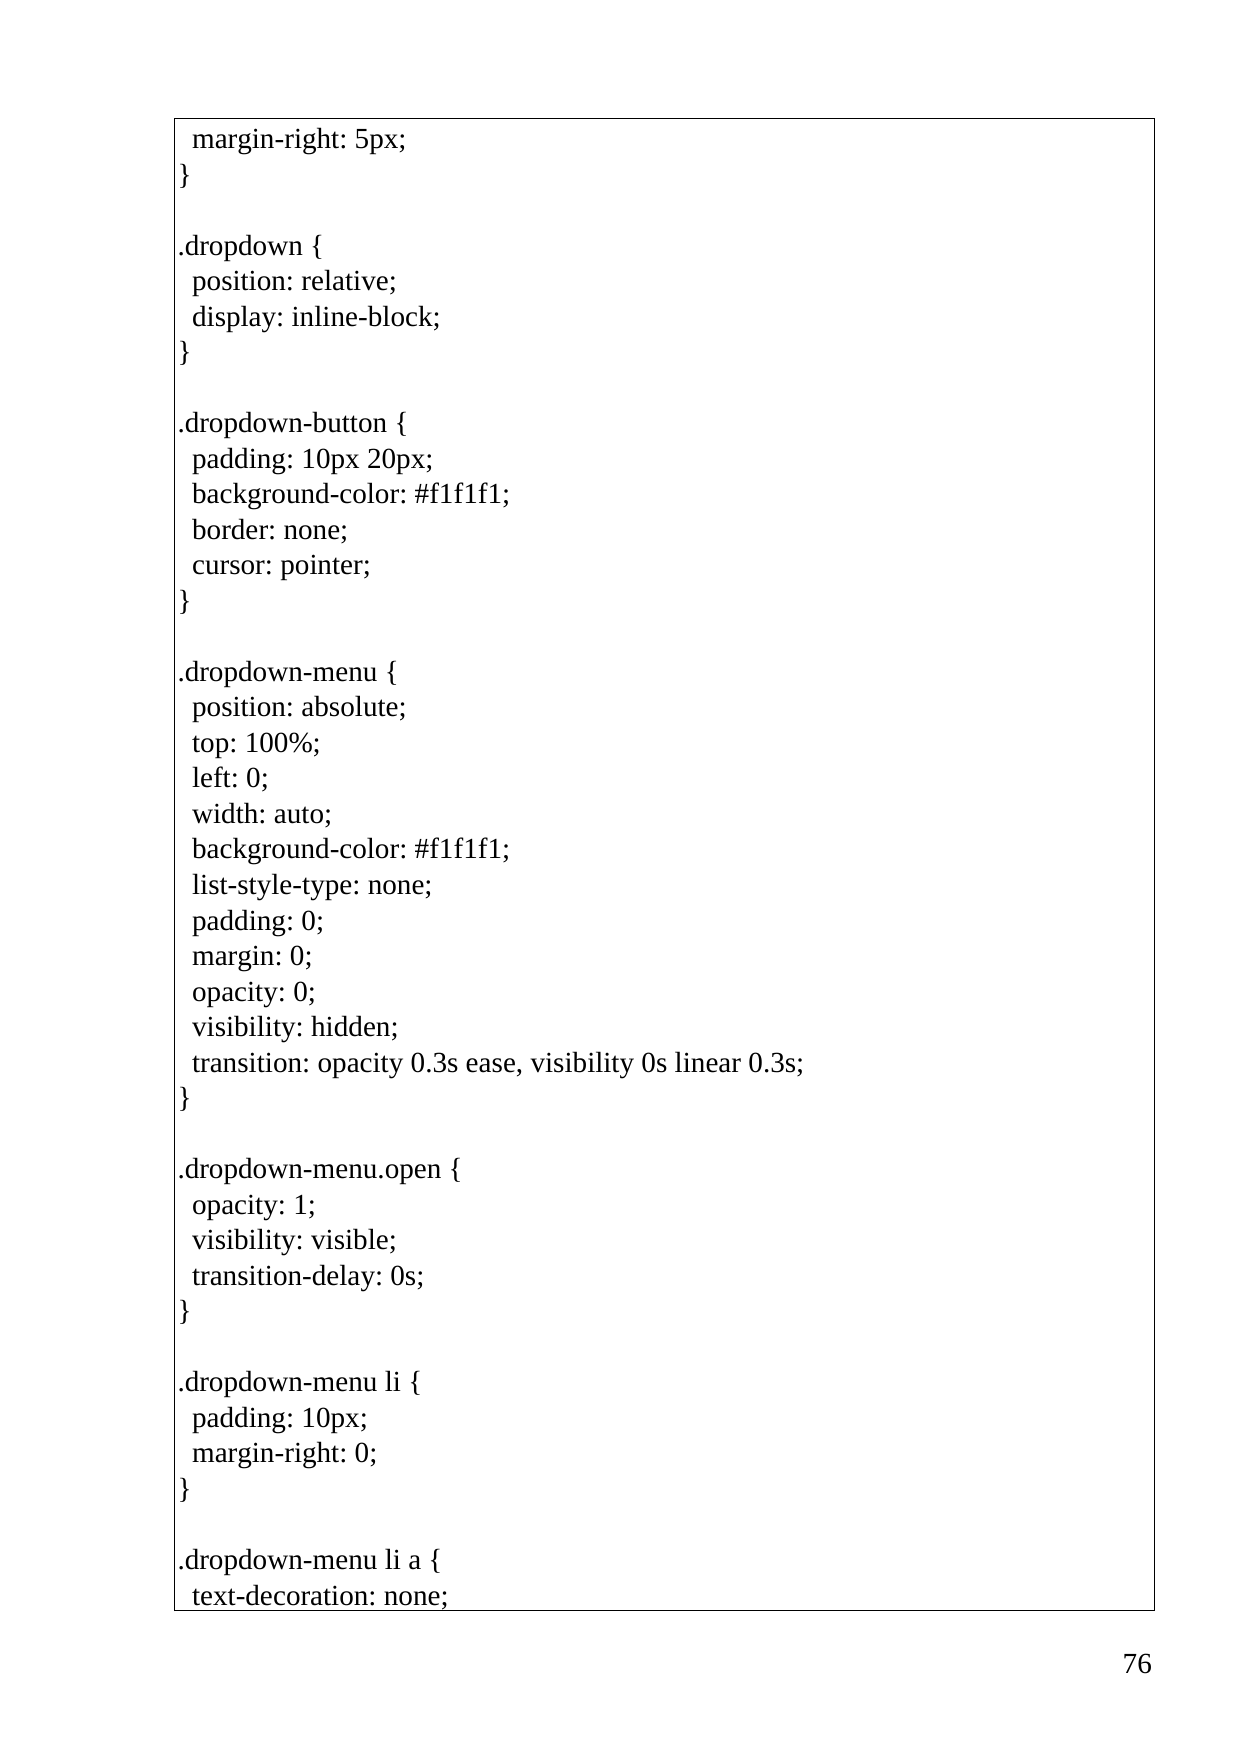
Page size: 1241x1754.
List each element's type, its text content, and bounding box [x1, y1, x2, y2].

text display: inline-block; [175, 296, 1154, 331]
text border: none; [175, 509, 1154, 544]
text padding: 10px; [175, 1397, 1154, 1432]
text text-decoration: none; [175, 1574, 1154, 1610]
text visibility: visible; [175, 1219, 1154, 1255]
text visibility: hidden; [175, 1006, 1154, 1042]
text margin-right: 5px; [175, 119, 1154, 154]
text margin-right: 0; [175, 1432, 1154, 1468]
text position: absolute; [175, 686, 1154, 722]
text background-color: #f1f1f1; [175, 828, 1154, 864]
text .dropdown-menu li { [175, 1361, 1154, 1397]
text cursor: pointer; [175, 544, 1154, 580]
text } [175, 154, 1154, 190]
text margin: 0; [175, 935, 1154, 971]
text padding: 10px 20px; [175, 438, 1154, 473]
text top: 100%; [175, 722, 1154, 757]
text opacity: 1; [175, 1184, 1154, 1219]
text } [175, 1468, 1154, 1504]
text opacity: 0; [175, 971, 1154, 1006]
text } [175, 331, 1154, 368]
text transition: opacity 0.3s ease, visibility 0s linear 0.3s; [175, 1042, 1154, 1077]
text .dropdown { [175, 225, 1154, 260]
text list-style-type: none; [175, 864, 1154, 899]
text .dropdown-menu.open { [175, 1148, 1154, 1184]
text position: relative; [175, 260, 1154, 296]
text width: auto; [175, 793, 1154, 828]
text padding: 0; [175, 899, 1154, 935]
text .dropdown-menu { [175, 651, 1154, 686]
text left: 0; [175, 757, 1154, 793]
text } [175, 1290, 1154, 1327]
text background-color: #f1f1f1; [175, 473, 1154, 509]
text transition-delay: 0s; [175, 1255, 1154, 1290]
text .dropdown-button { [175, 402, 1154, 438]
text } [175, 580, 1154, 617]
text } [175, 1077, 1154, 1114]
text .dropdown-menu li a { [175, 1539, 1154, 1574]
